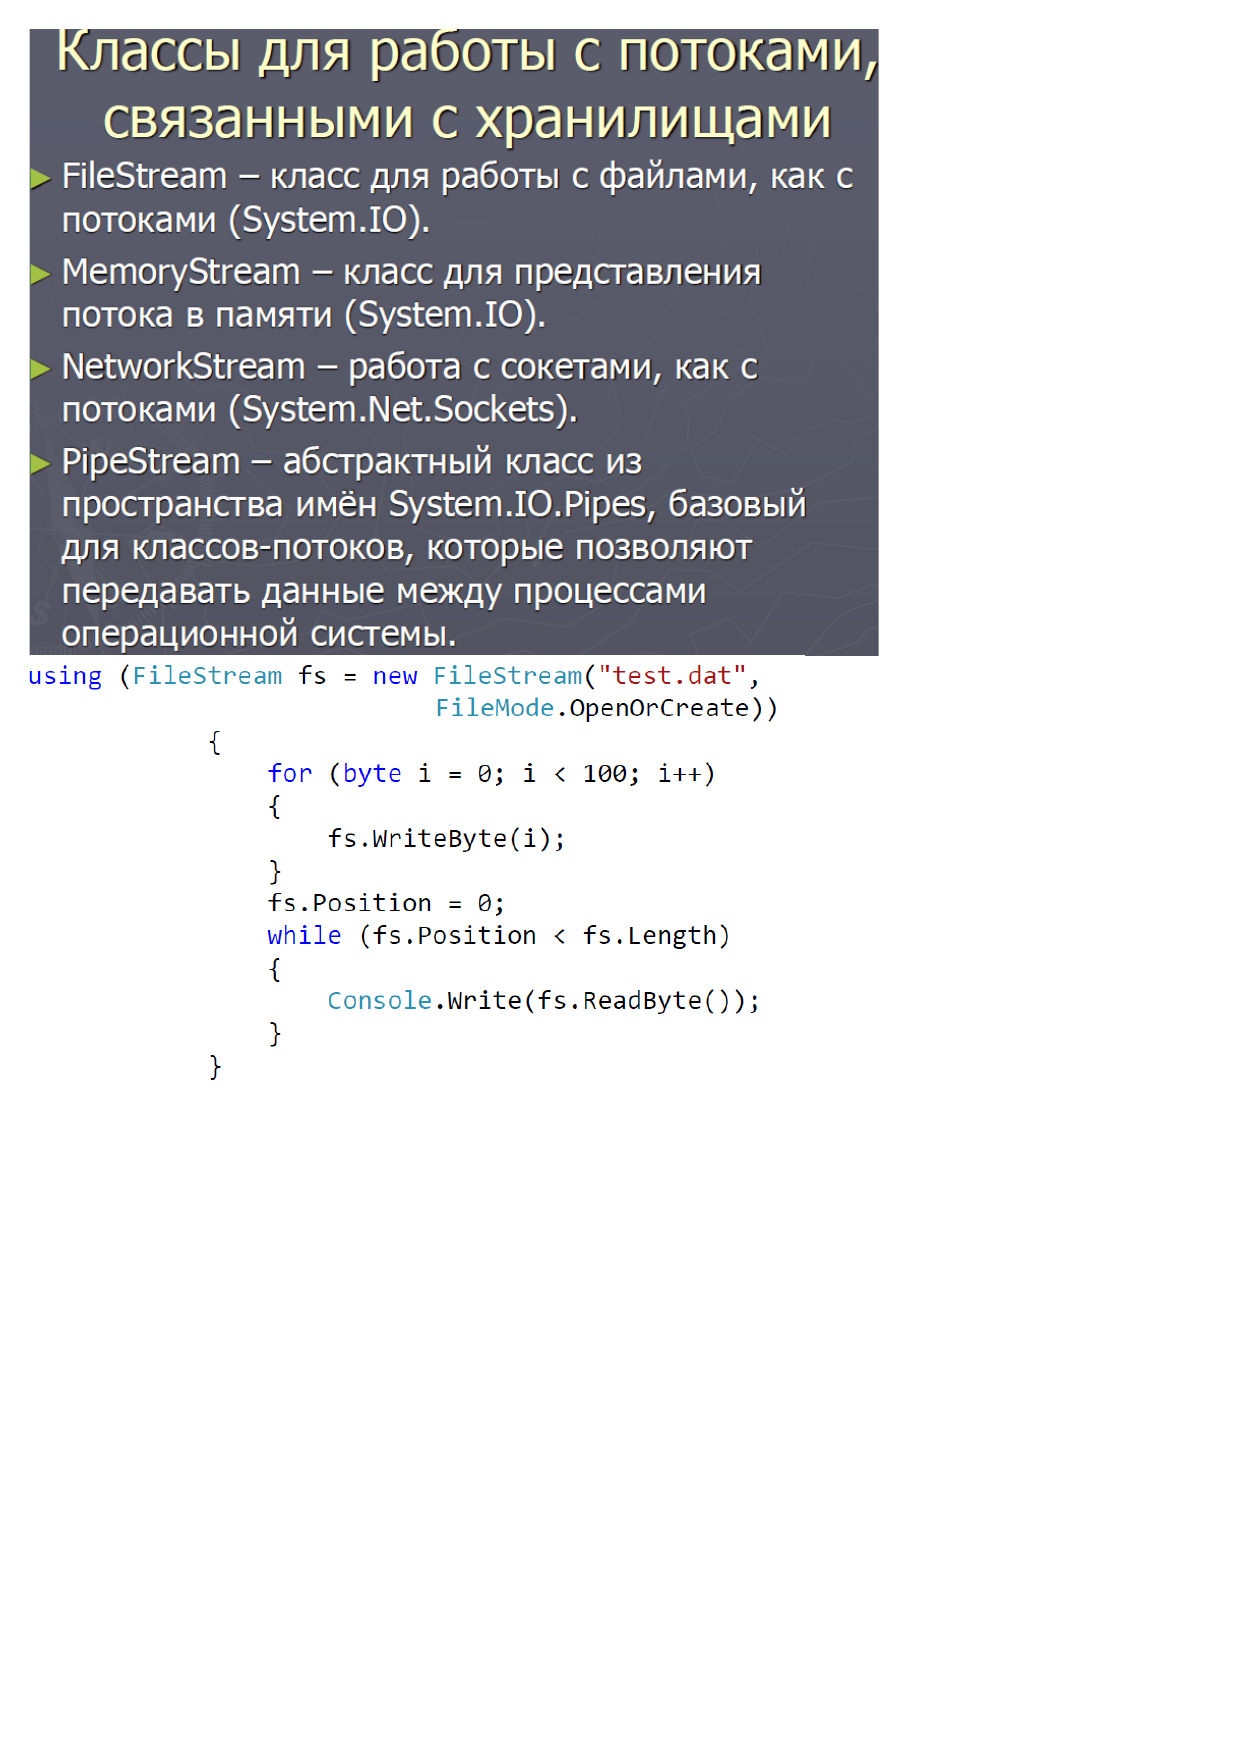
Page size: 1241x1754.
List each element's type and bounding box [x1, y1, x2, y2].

picture [29, 29, 879, 1089]
